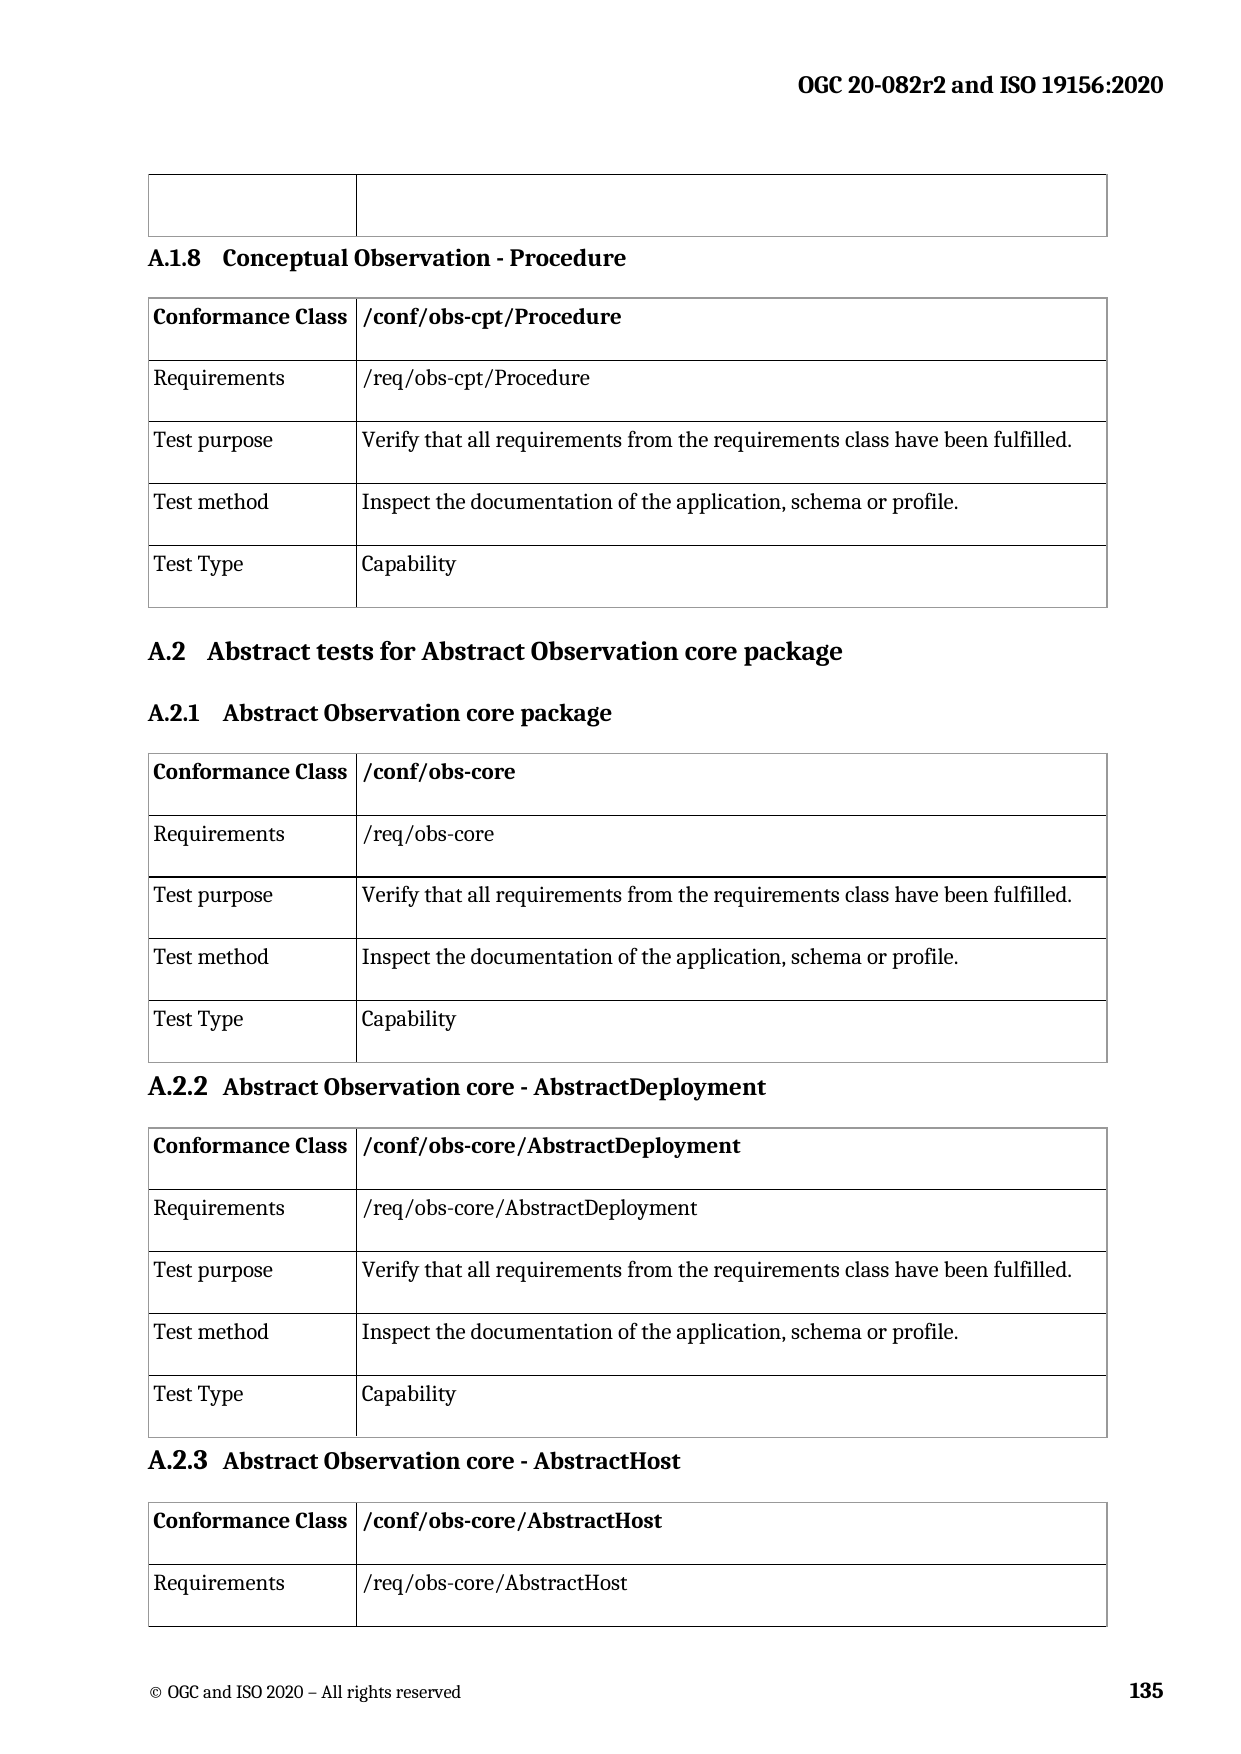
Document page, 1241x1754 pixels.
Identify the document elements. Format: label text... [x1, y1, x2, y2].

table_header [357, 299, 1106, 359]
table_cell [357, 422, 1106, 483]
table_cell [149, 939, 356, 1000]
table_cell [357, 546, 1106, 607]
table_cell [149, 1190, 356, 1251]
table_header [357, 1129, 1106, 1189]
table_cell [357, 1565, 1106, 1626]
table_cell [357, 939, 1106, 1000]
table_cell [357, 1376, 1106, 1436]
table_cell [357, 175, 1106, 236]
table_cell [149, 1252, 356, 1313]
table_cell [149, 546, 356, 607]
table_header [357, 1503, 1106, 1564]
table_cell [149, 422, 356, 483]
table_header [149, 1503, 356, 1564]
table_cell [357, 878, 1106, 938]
text Conceptual Observation - Procedure [148, 243, 1163, 272]
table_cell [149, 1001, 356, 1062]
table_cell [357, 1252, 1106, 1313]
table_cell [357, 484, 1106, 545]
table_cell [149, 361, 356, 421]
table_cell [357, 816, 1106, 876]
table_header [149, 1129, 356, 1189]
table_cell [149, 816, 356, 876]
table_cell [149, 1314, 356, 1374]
text Abstract Observation core - AbstractDeployment [148, 1069, 1163, 1102]
text Abstract Observation core - AbstractHost [148, 1444, 1163, 1477]
text Abstract tests for Abstract Observation core package [148, 636, 1163, 667]
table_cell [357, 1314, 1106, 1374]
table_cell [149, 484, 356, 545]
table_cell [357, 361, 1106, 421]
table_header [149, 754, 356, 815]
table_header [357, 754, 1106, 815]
text Abstract Observation core package [148, 699, 1163, 727]
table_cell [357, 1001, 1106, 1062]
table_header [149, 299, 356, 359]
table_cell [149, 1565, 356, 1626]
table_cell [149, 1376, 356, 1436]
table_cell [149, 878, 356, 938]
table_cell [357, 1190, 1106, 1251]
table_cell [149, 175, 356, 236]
